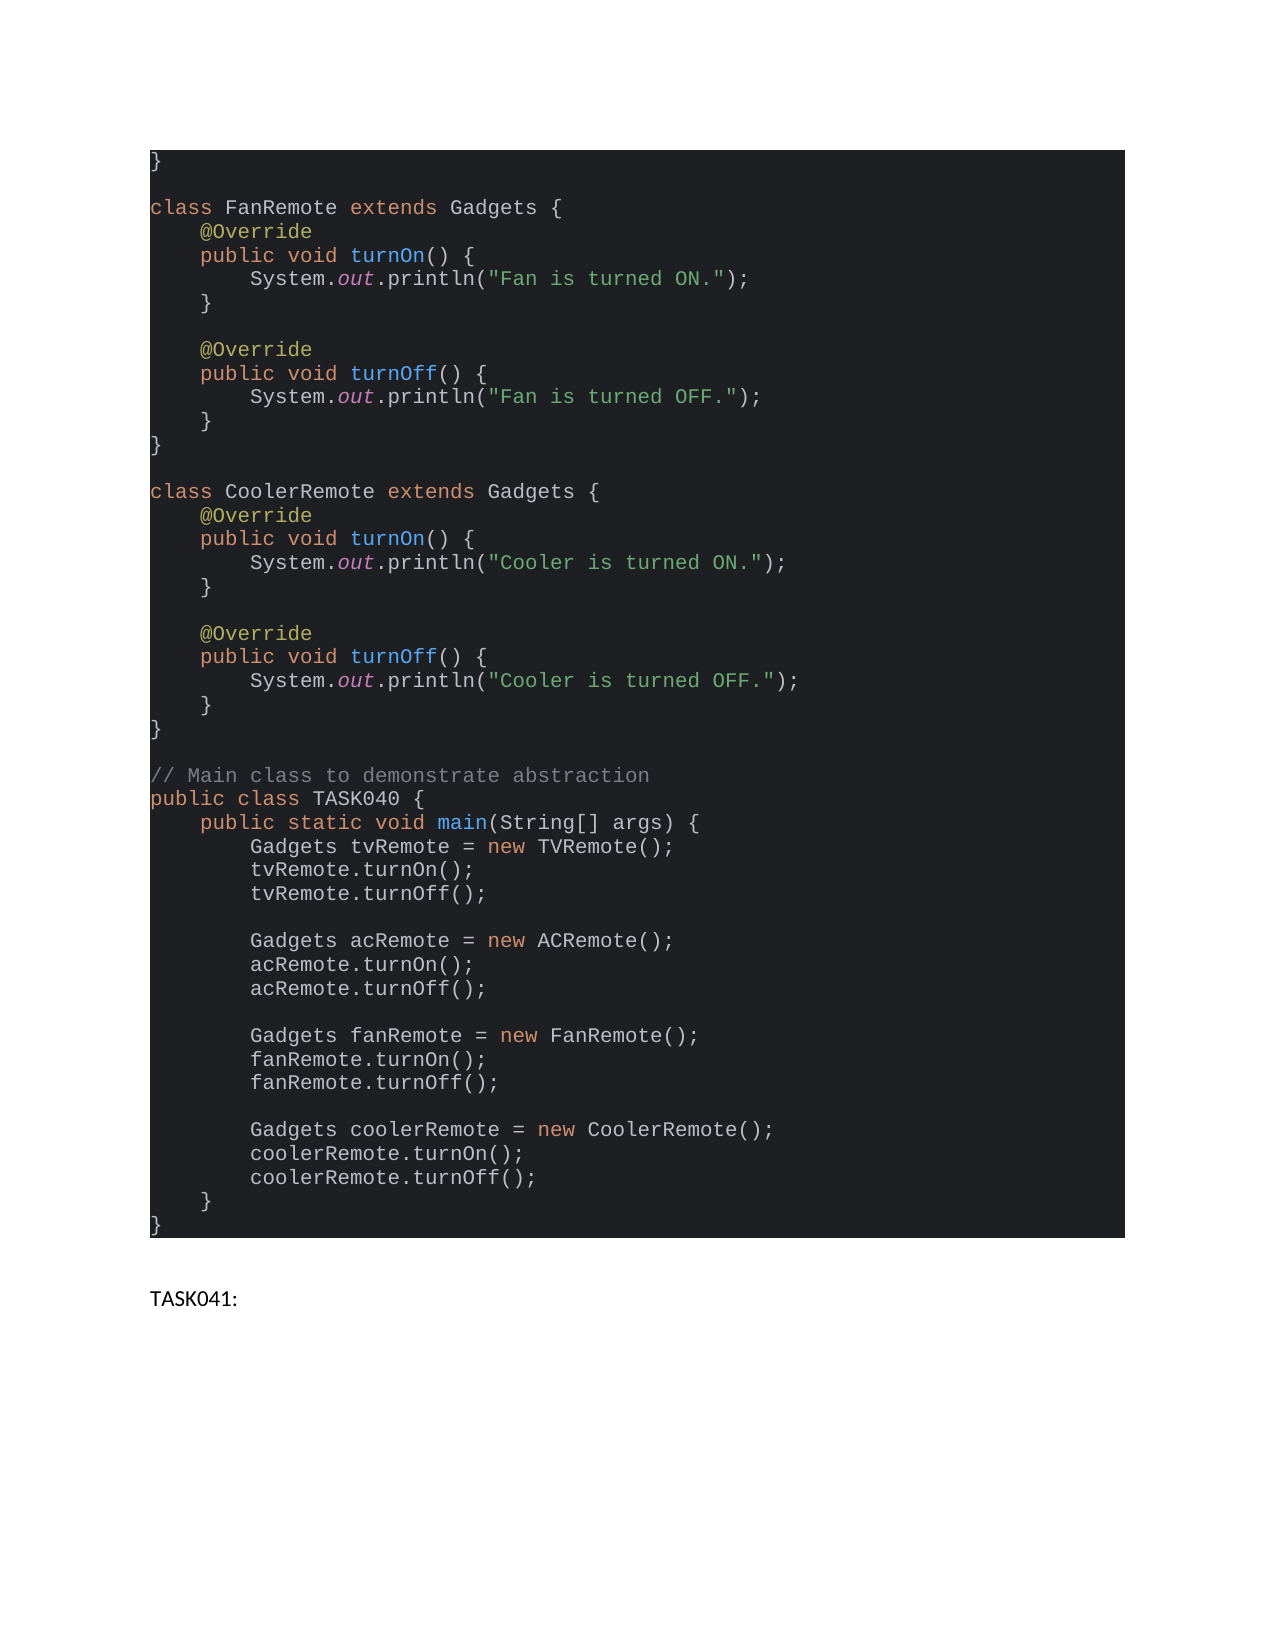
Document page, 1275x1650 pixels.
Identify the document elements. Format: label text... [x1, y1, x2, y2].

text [150, 150, 1125, 1238]
text TASK041: [150, 1284, 1125, 1313]
